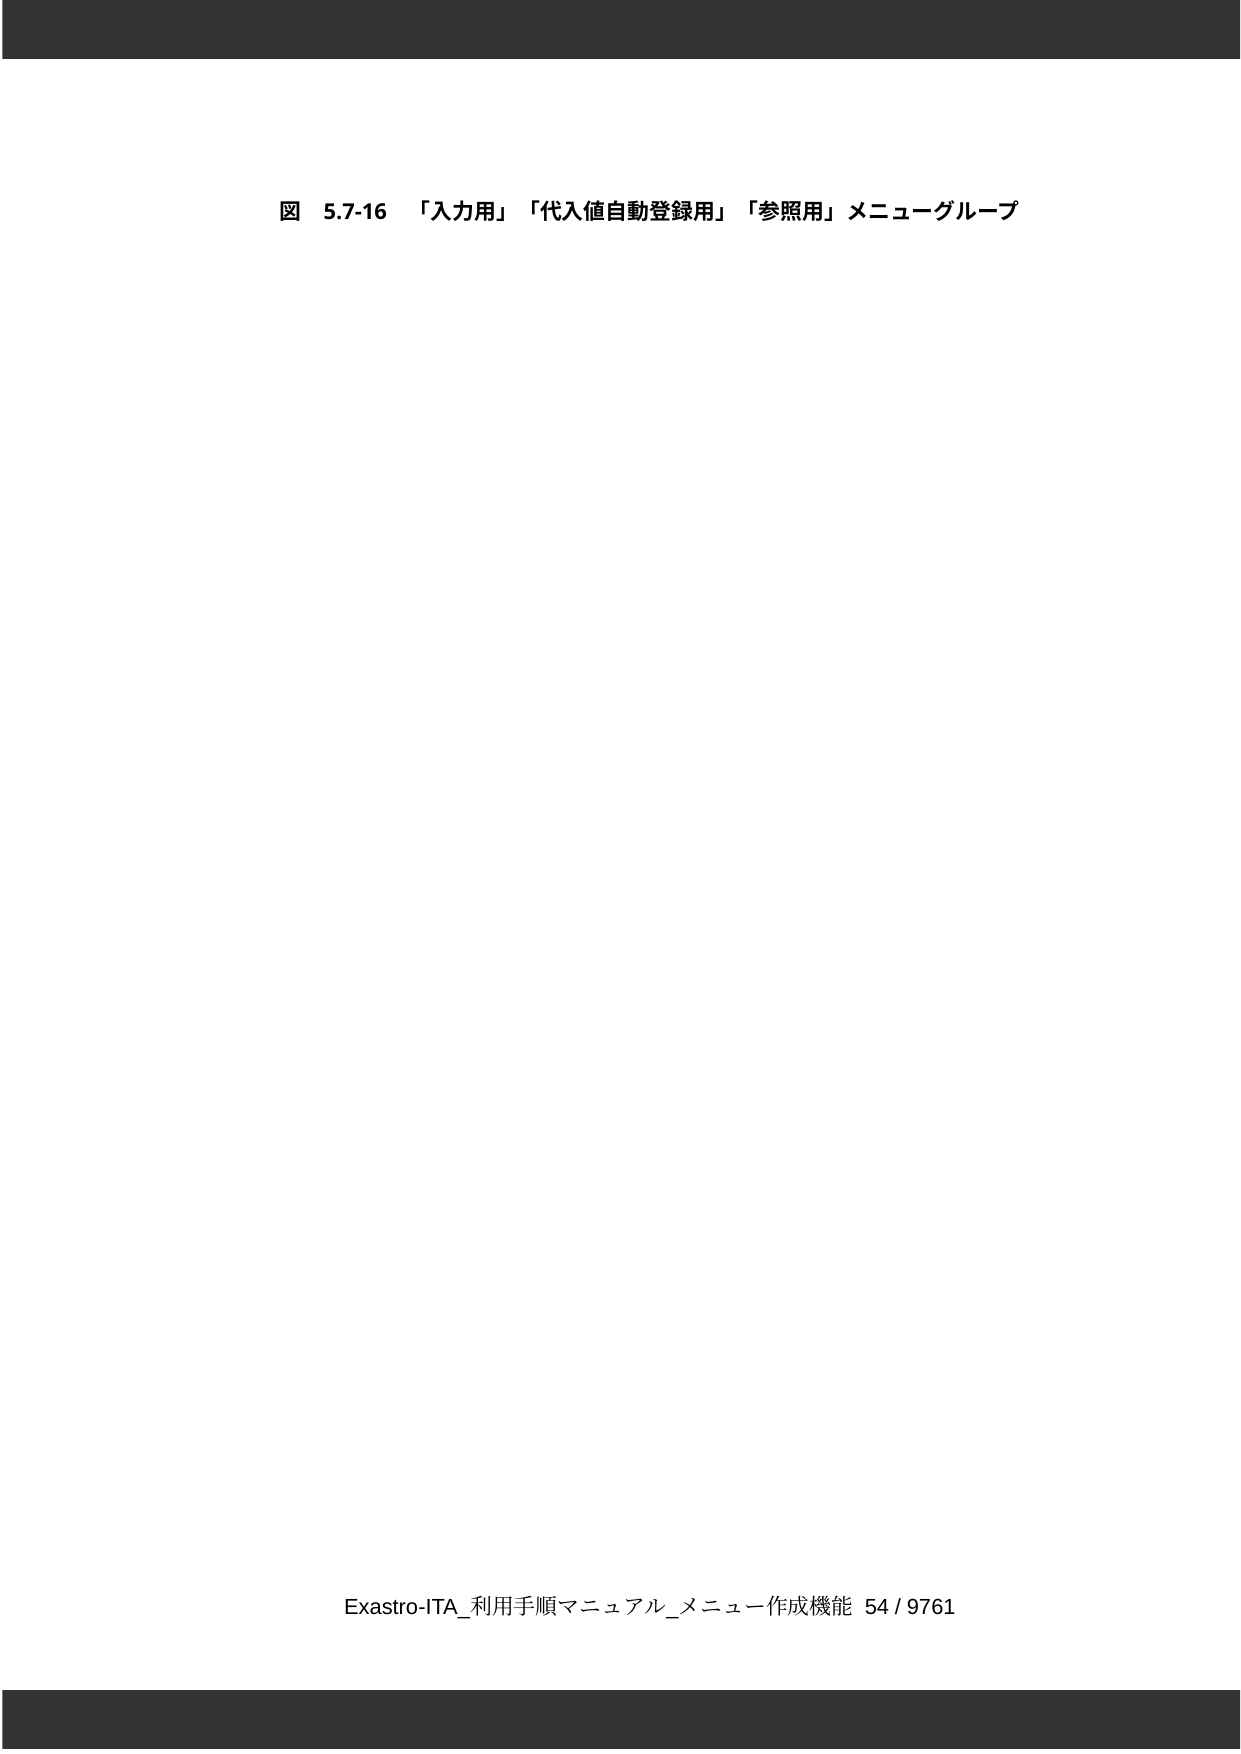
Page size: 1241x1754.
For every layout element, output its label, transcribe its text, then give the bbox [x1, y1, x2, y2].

text 図 5.7-16 「入力用」「代入値自動登録用」「参照用」メニューグループ [148, 180, 1152, 240]
picture [2, 0, 1241, 59]
picture [2, 1690, 1241, 1749]
